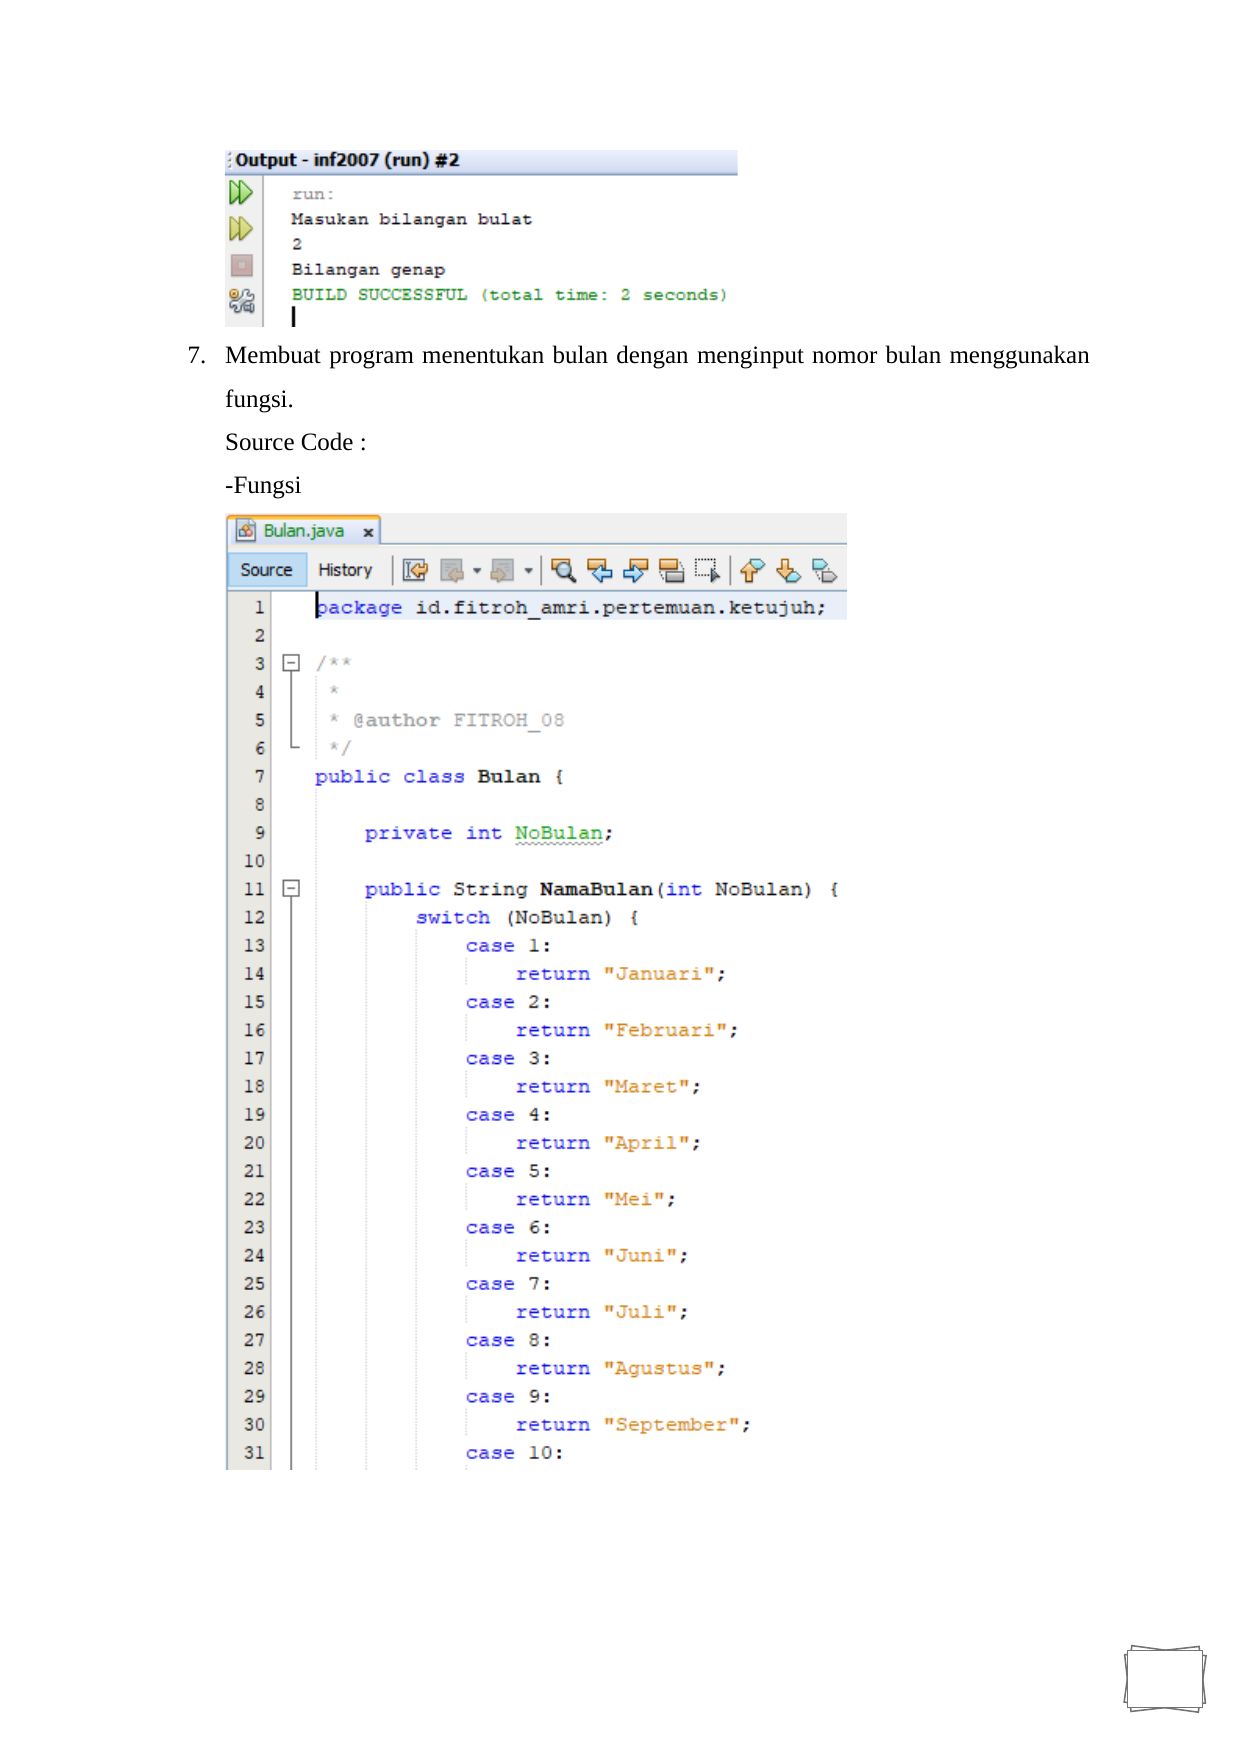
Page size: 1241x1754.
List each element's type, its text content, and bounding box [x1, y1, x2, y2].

picture [225, 513, 847, 1470]
picture [225, 150, 738, 327]
list -Fungsi [225, 470, 1090, 499]
list Membuat program menentukan bulan dengan menginput nomor bulan menggunakan fungsi. [187, 341, 1090, 412]
list Source Code : [225, 427, 1090, 456]
